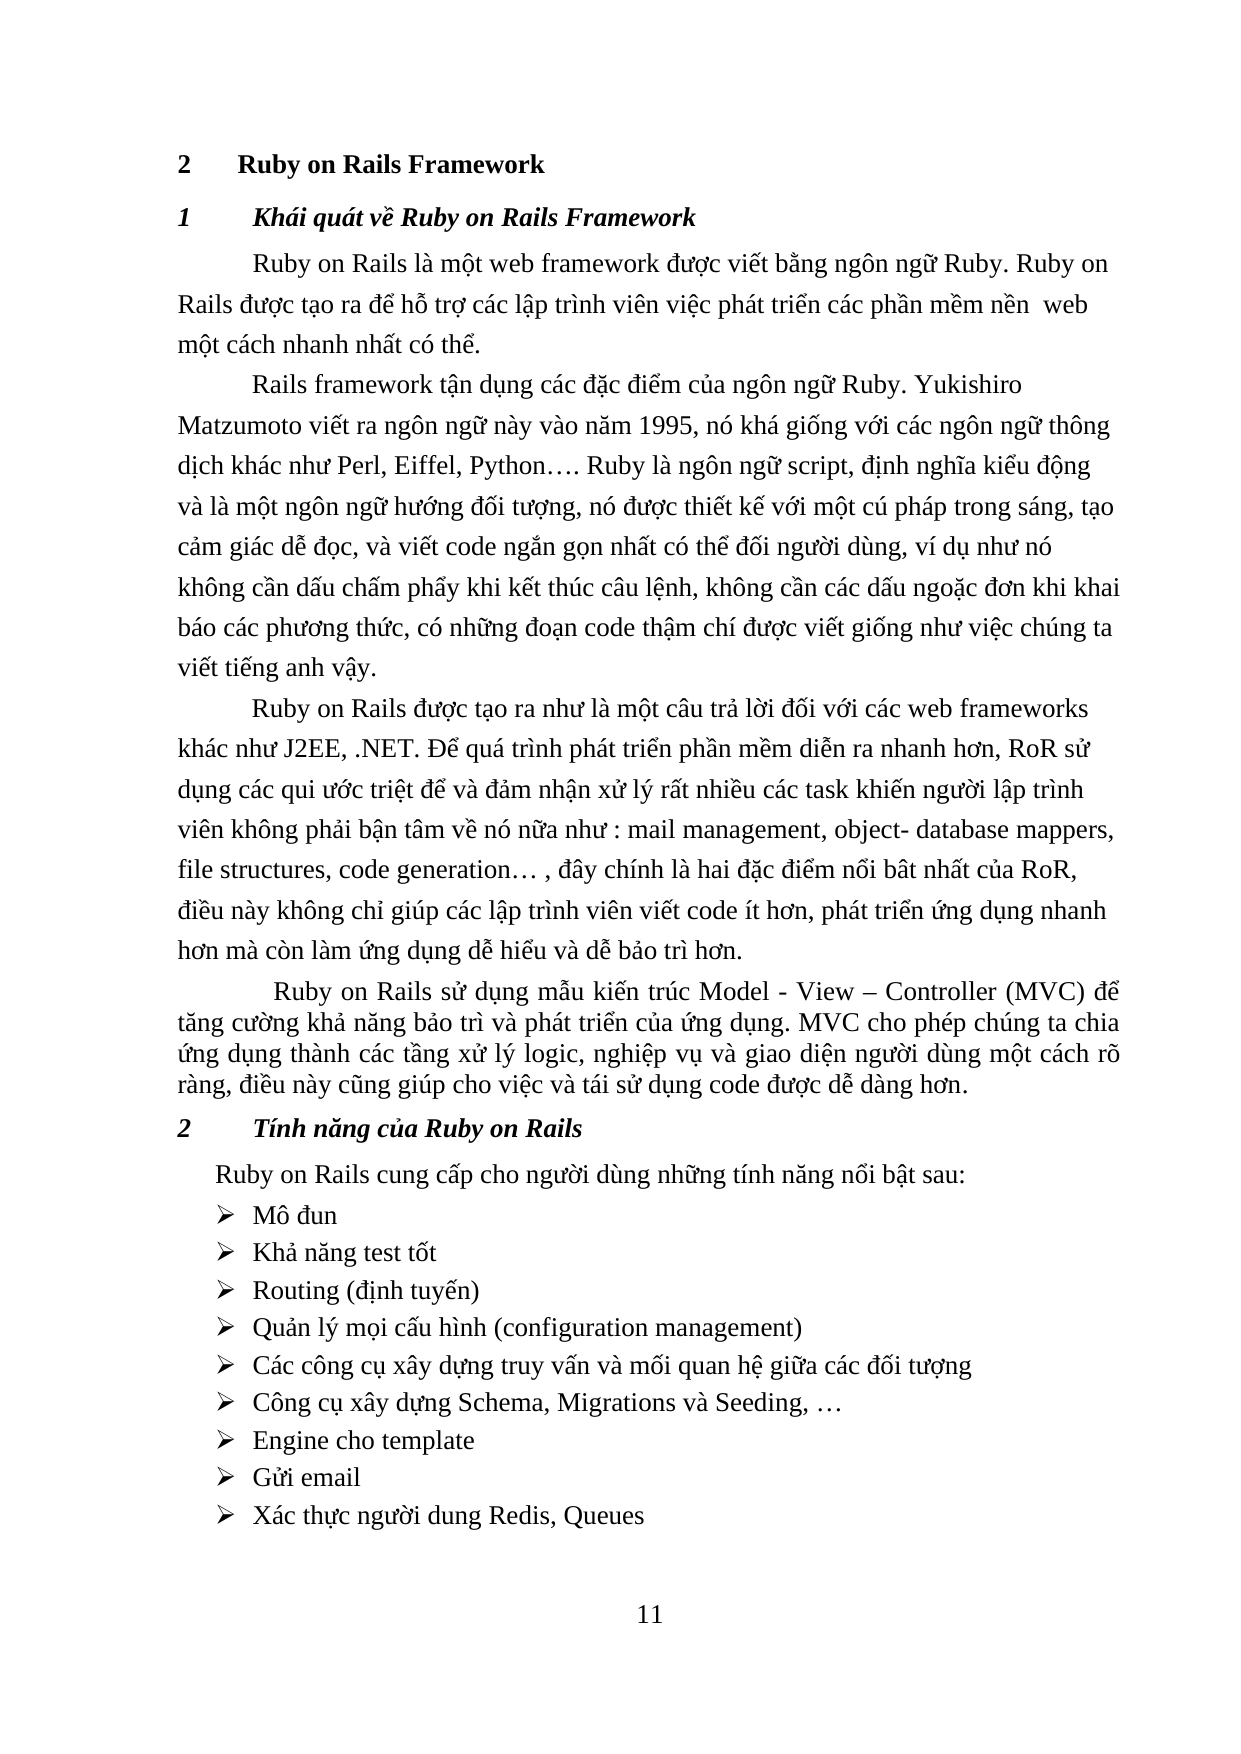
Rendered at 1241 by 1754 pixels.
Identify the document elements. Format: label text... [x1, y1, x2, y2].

list Các công cụ xây dựng truy vấn và mối quan hệ giữa các đối tượng [215, 1349, 1122, 1380]
list Công cụ xây dựng Schema, Migrations và Seeding, … [215, 1386, 1122, 1418]
list Quản lý mọi cấu hình (configuration management) [215, 1311, 1122, 1343]
list Mô đun [215, 1199, 1122, 1230]
list Xác thực người dung Redis, Queues [215, 1499, 1122, 1530]
text Ruby on Rails là một web framework được viết bằng ngôn ngữ Ruby. Ruby on Rails được tạo ra để hỗ trợ các lập trình viên việc phát triển các phần mềm nền web một cách nhanh nhất có thể. [177, 247, 1122, 359]
list Khả năng test tốt [215, 1236, 1122, 1268]
list Routing (định tuyến) [215, 1274, 1122, 1305]
text Tính năng của Ruby on Rails [177, 1112, 1122, 1143]
text Rails framework tận dụng các đặc điểm của ngôn ngữ Ruby. Yukishiro Matzumoto viết ra ngôn ngữ này vào năm 1995, nó khá giống với các ngôn ngữ thông dịch khác như Perl, Eiffel, Python…. Ruby là ngôn ngữ script, định nghĩa kiểu động và là một ngôn ngữ hướng đối tượng, nó được thiết kế với một cú pháp trong sáng, tạo cảm giác dễ đọc, và viết code ngắn gọn nhất có thể đối người dùng, ví dụ như nó không cần dấu chấm phẩy khi kết thúc câu lệnh, không cần các dấu ngoặc đơn khi khai báo các phương thức, có những đoạn code thậm chí được viết giống như việc chúng ta viết tiếng anh vậy. [177, 368, 1122, 683]
list Engine cho template [215, 1424, 1122, 1455]
text Khái quát về Ruby on Rails Framework [177, 201, 1122, 232]
text Ruby on Rails được tạo ra như là một câu trả lời đối với các web frameworks khác như J2EE, .NET. Để quá trình phát triển phần mềm diễn ra nhanh hơn, RoR sử dụng các qui ước triệt để và đảm nhận xử lý rất nhiều các task khiến người lập trình viên không phải bận tâm về nó nữa như : mail management, object- database mappers, file structures, code generation… , đây chính là hai đặc điểm nổi bât nhất của RoR, điều này không chỉ giúp các lập trình viên viết code ít hơn, phát triển ứng dụng nhanh hơn mà còn làm ứng dụng dễ hiểu và dễ bảo trì hơn. [177, 692, 1122, 966]
text Ruby on Rails cung cấp cho người dùng những tính năng nổi bật sau: [177, 1158, 1122, 1190]
list Gửi email [215, 1461, 1122, 1493]
text Ruby on Rails Framework [177, 148, 1122, 179]
text Ruby on Rails sử dụng mẫu kiến trúc Model - View – Controller (MVC) để tăng cường khả năng bảo trì và phát triển của ứng dụng. MVC cho phép chúng ta chia ứng dụng thành các tầng xử lý logic, nghiệp vụ và giao diện người dùng một cách rõ ràng, điều này cũng giúp cho việc và tái sử dụng code được dễ dàng hơn. [177, 975, 1122, 1099]
